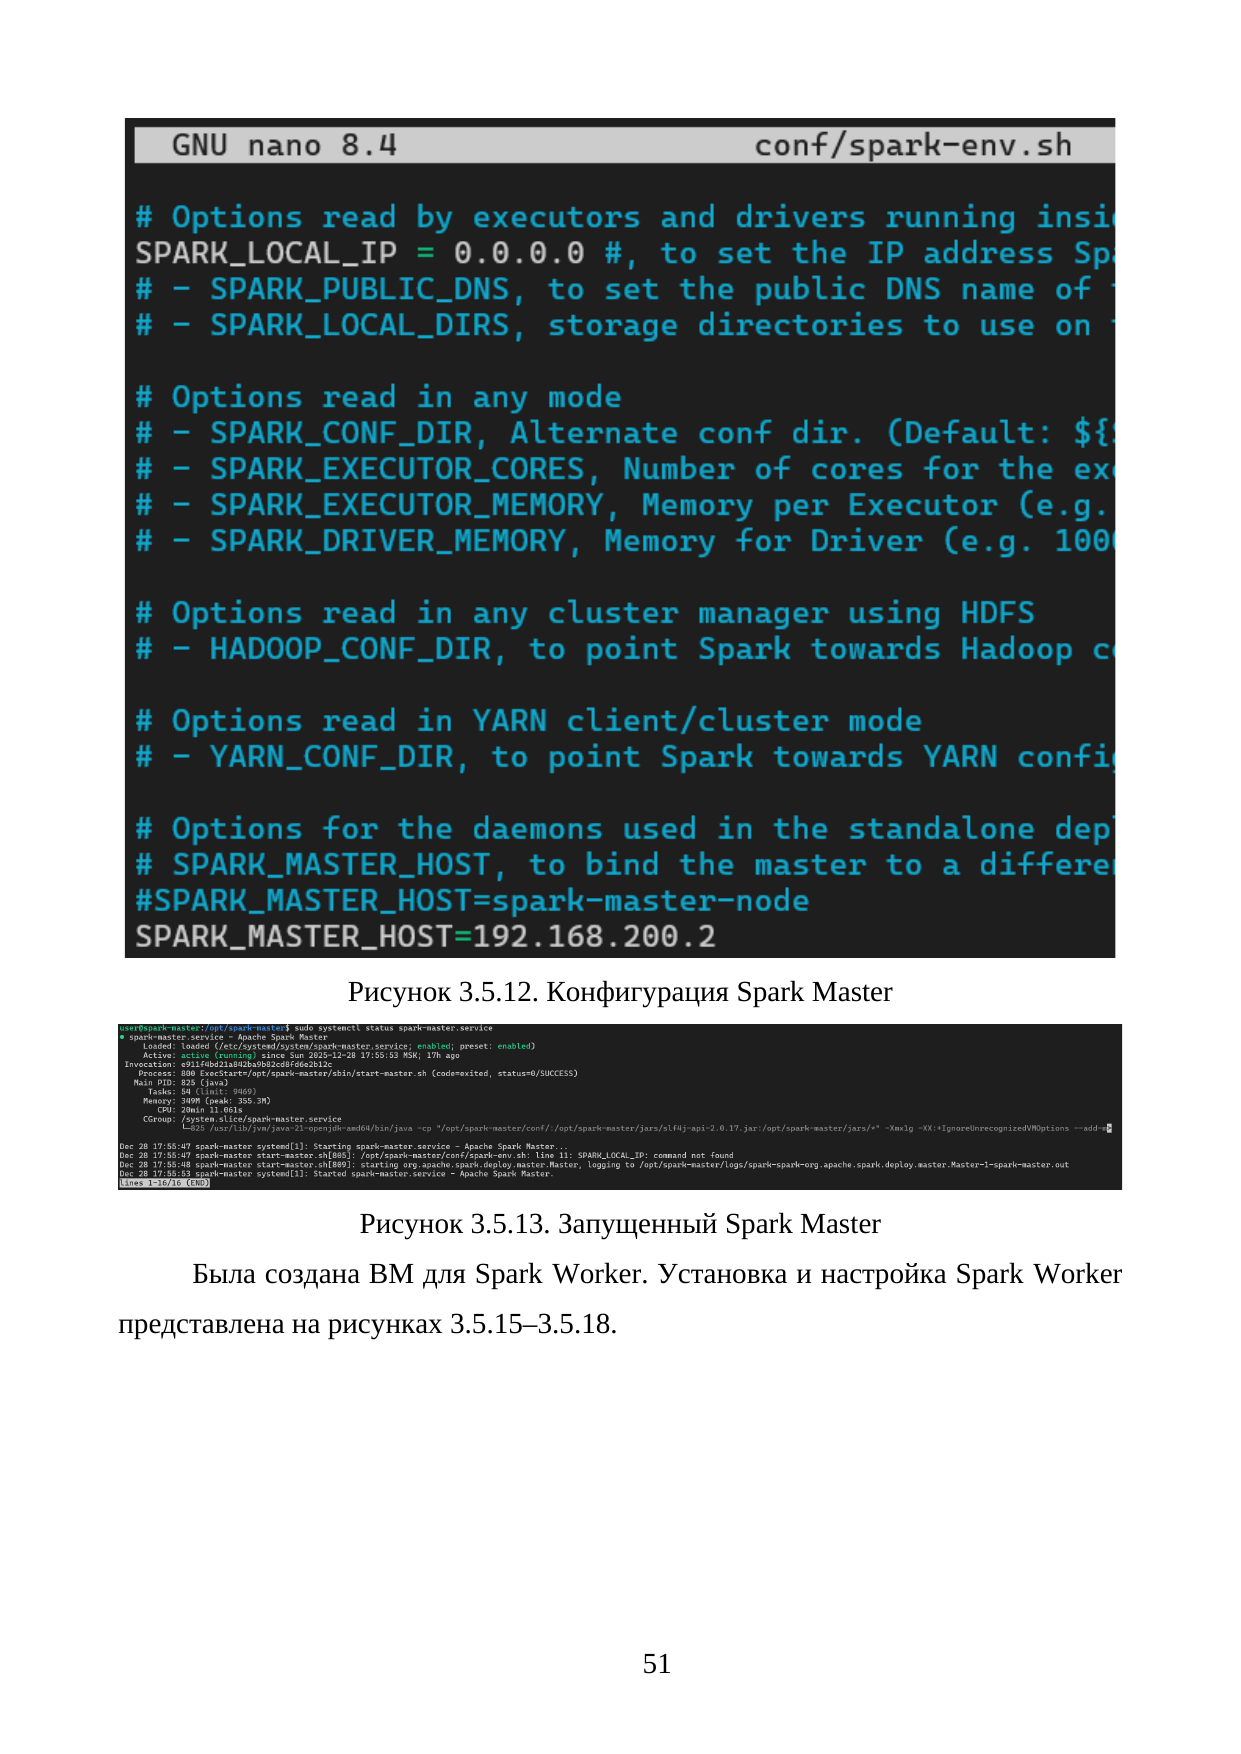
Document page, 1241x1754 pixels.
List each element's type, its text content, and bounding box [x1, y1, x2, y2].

text Рисунок 3.5.13. Запущенный Spark Master [118, 1206, 1122, 1239]
picture [124, 118, 1116, 958]
text Была создана ВМ для Spark Worker. Установка и настройка Spark Worker представлена на рисунках 3.5.15–3.5.18. [118, 1256, 1122, 1340]
picture [118, 1024, 1123, 1190]
text Рисунок 3.5.12. Конфигурация Spark Master [118, 974, 1122, 1008]
